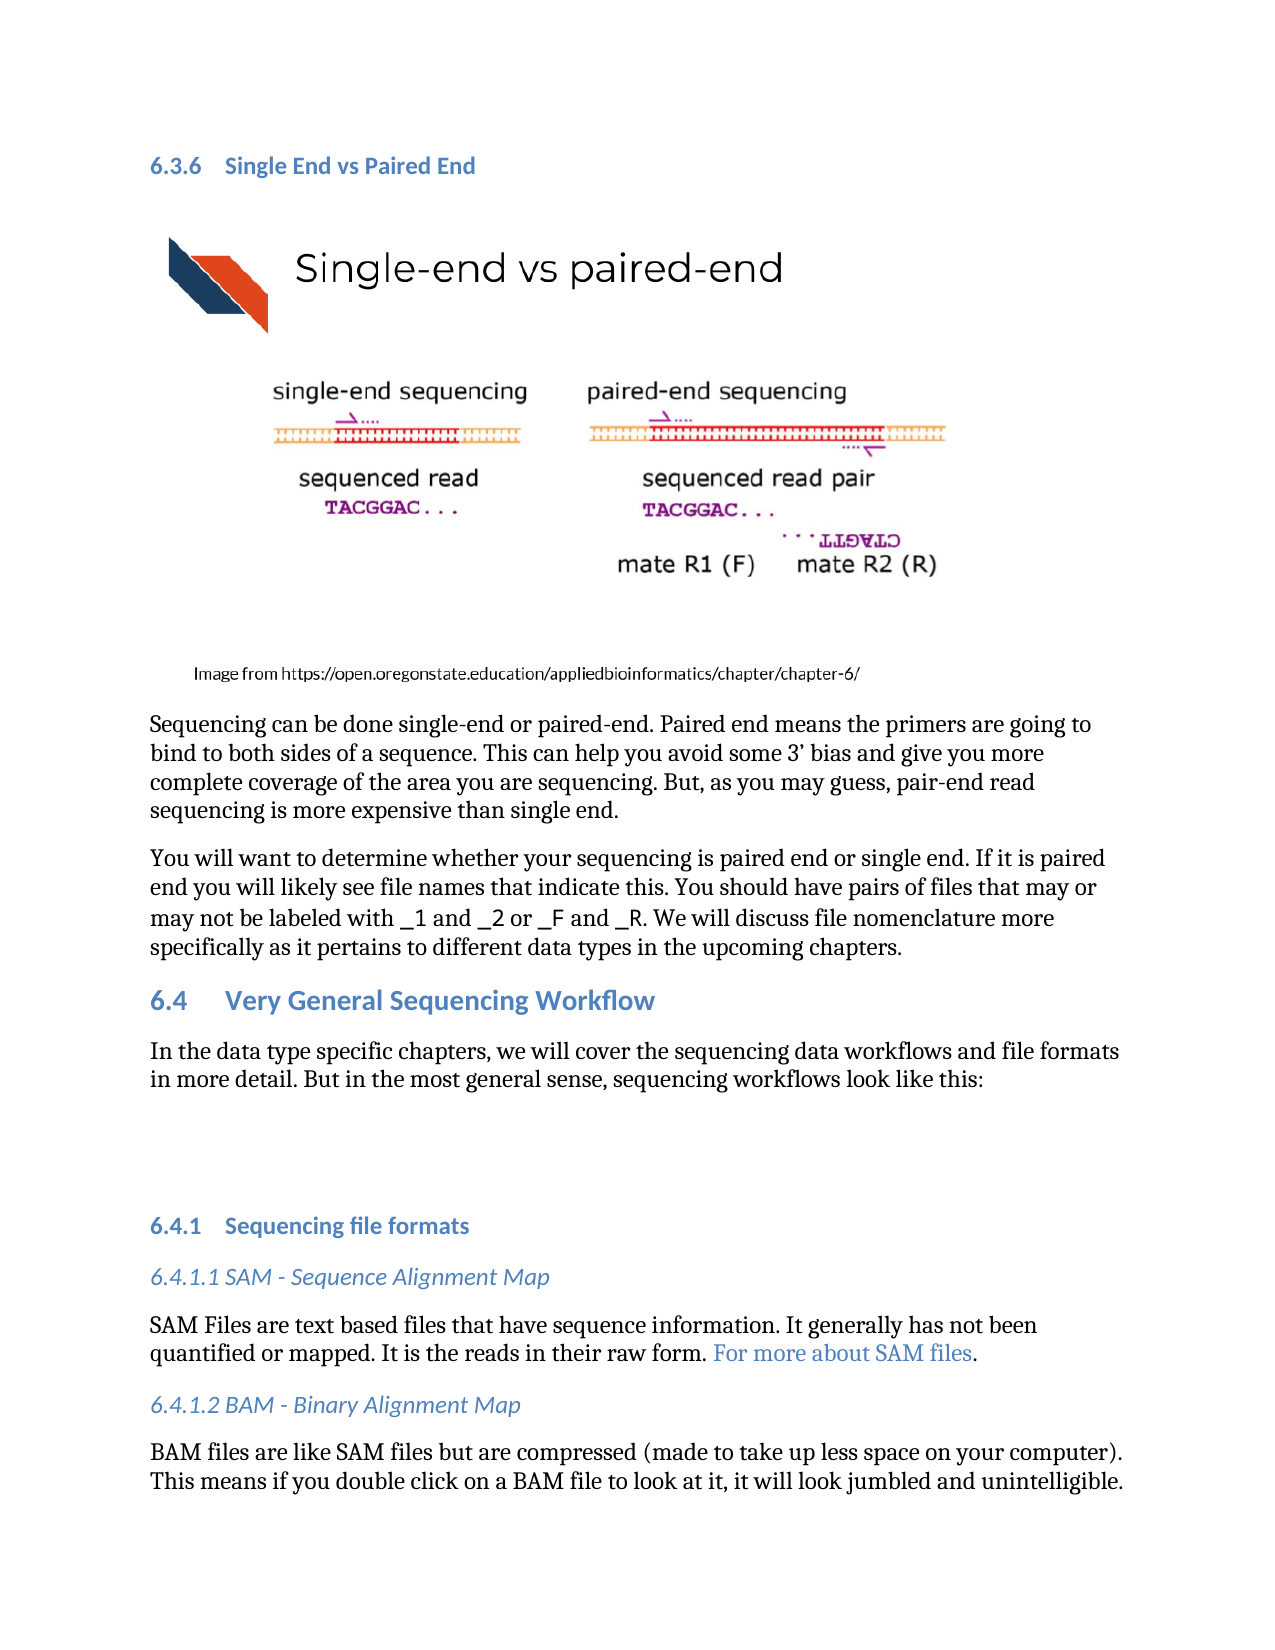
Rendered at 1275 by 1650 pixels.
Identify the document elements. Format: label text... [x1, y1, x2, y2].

picture [168, 199, 1044, 692]
subtitle 6.3.6 Single End vs Paired End [150, 150, 1125, 181]
text Sequencing can be done single-end or paired-end. Paired end means the primers are going to bind to both sides of a sequence. This can help you avoid some 3’ bias and give you more complete coverage of the area you are sequencing. But, as you may guess, pair-end read sequencing is more expensive than single end. [150, 710, 1125, 825]
subtitle 6.4 Very General Sequencing Workflow [150, 982, 1125, 1018]
subtitle 6.4.1.1 SAM - Sequence Alignment Map [150, 1261, 1125, 1292]
text In the data type specific chapters, we will cover the sequencing data workflows and file formats in more detail. But in the most general sense, sequencing workflows look like this: [150, 1037, 1125, 1094]
subtitle 6.4.1 Sequencing file formats [150, 1210, 1125, 1241]
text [150, 1438, 1125, 1496]
text SAM Files are text based files that have sequence information. It generally has not been quantified or mapped. It is the reads in their raw form. For more about SAM files. [150, 1311, 1125, 1368]
subtitle 6.4.1.2 BAM - Binary Alignment Map [150, 1389, 1125, 1419]
text You will want to determine whether your sequencing is paired end or single end. If it is paired end you will likely see file names that indicate this. You should have pairs of files that may or may not be labeled with _1 and _2 or _F and _R. We will discuss file nomenclature more specifically as it pertains to different data types in the upcoming chapters. [150, 844, 1125, 961]
